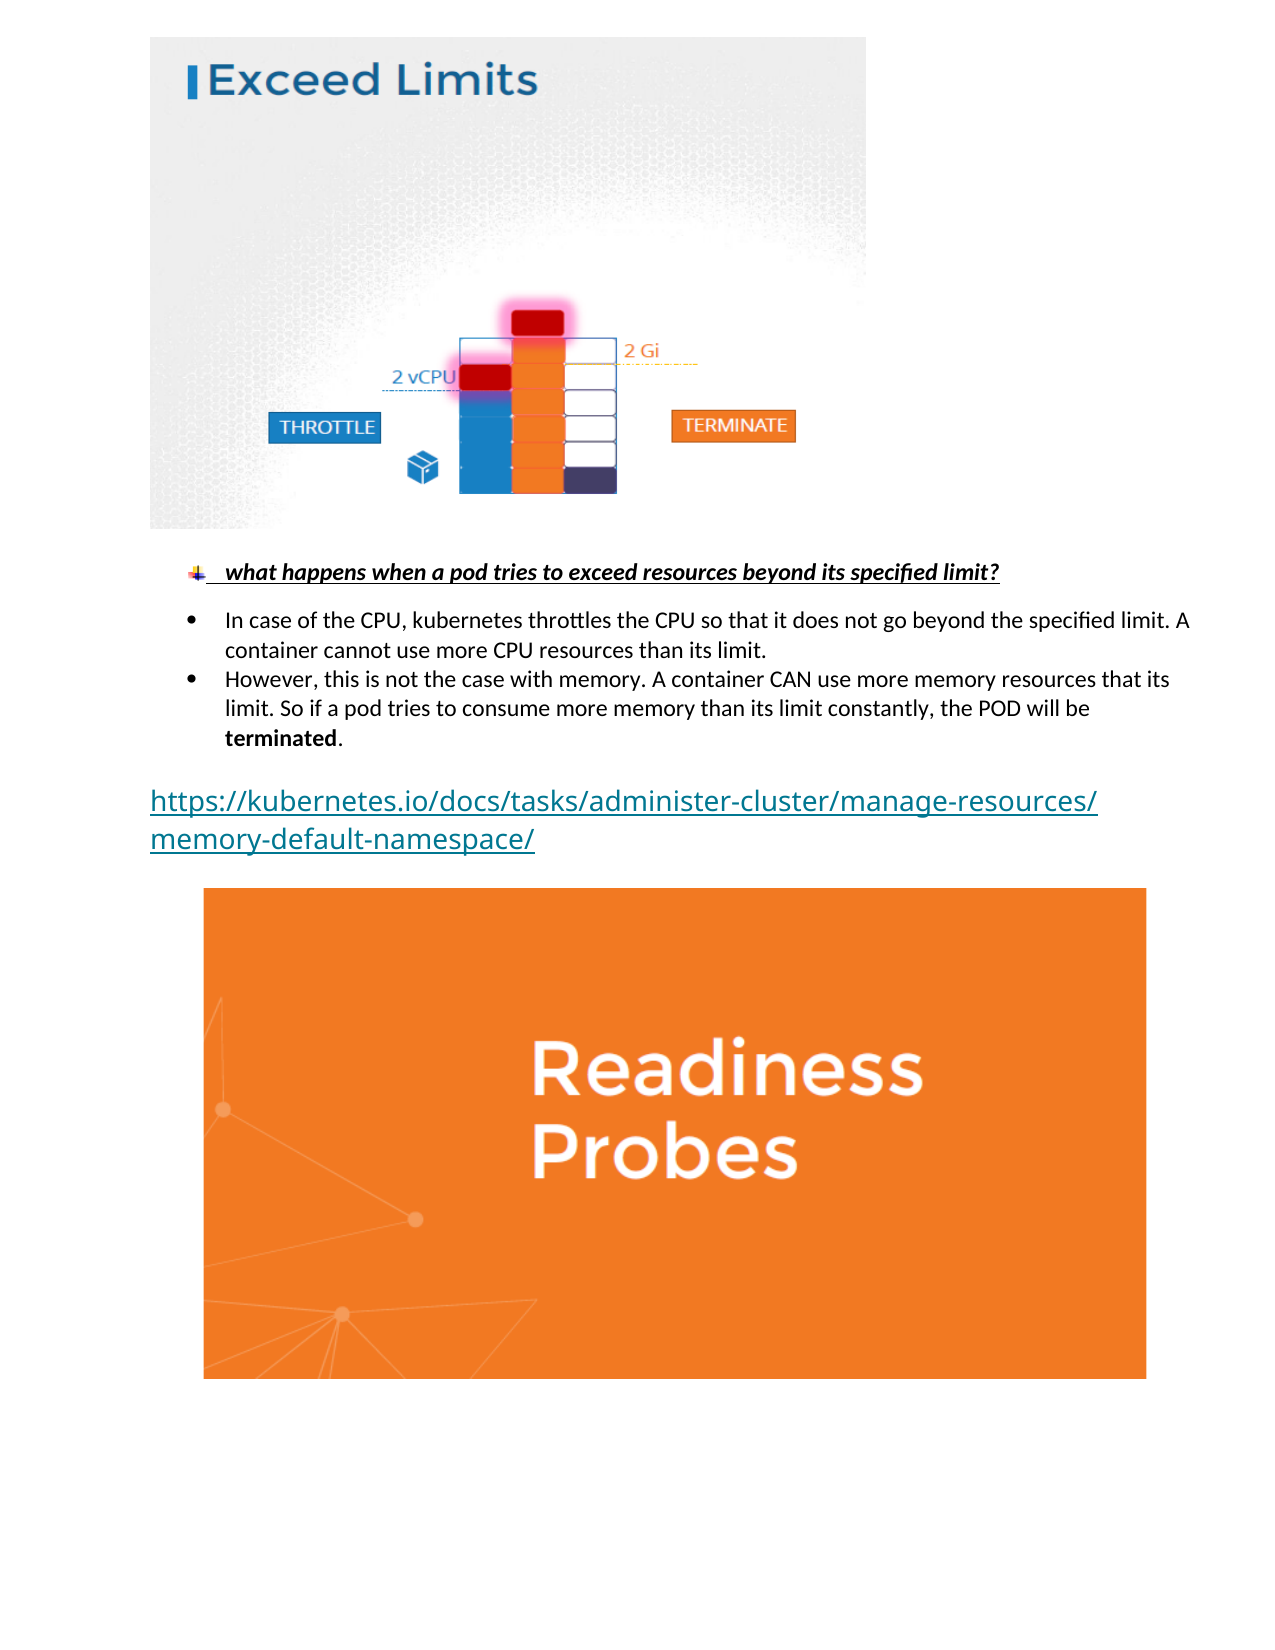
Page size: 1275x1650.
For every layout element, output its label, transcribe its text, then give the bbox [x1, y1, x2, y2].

list what happens when a pod tries to exceed resources beyond its specified limit? [187, 557, 1200, 587]
picture [203, 888, 1147, 1379]
list However, this is not the case with memory. A container CAN use more memory resources that its limit. So if a pod tries to consume more memory than its limit constantly, the POD will be terminated. [187, 664, 1200, 752]
picture [188, 564, 206, 581]
list In case of the CPU, kubernetes throttles the CPU so that it does not go beyond the specified limit. A container cannot use more CPU resources than its limit. [187, 606, 1200, 664]
text https://kubernetes.io/docs/tasks/administer-cluster/manage-resources/memory-default-namespace/ [150, 781, 1200, 858]
picture [150, 37, 866, 529]
